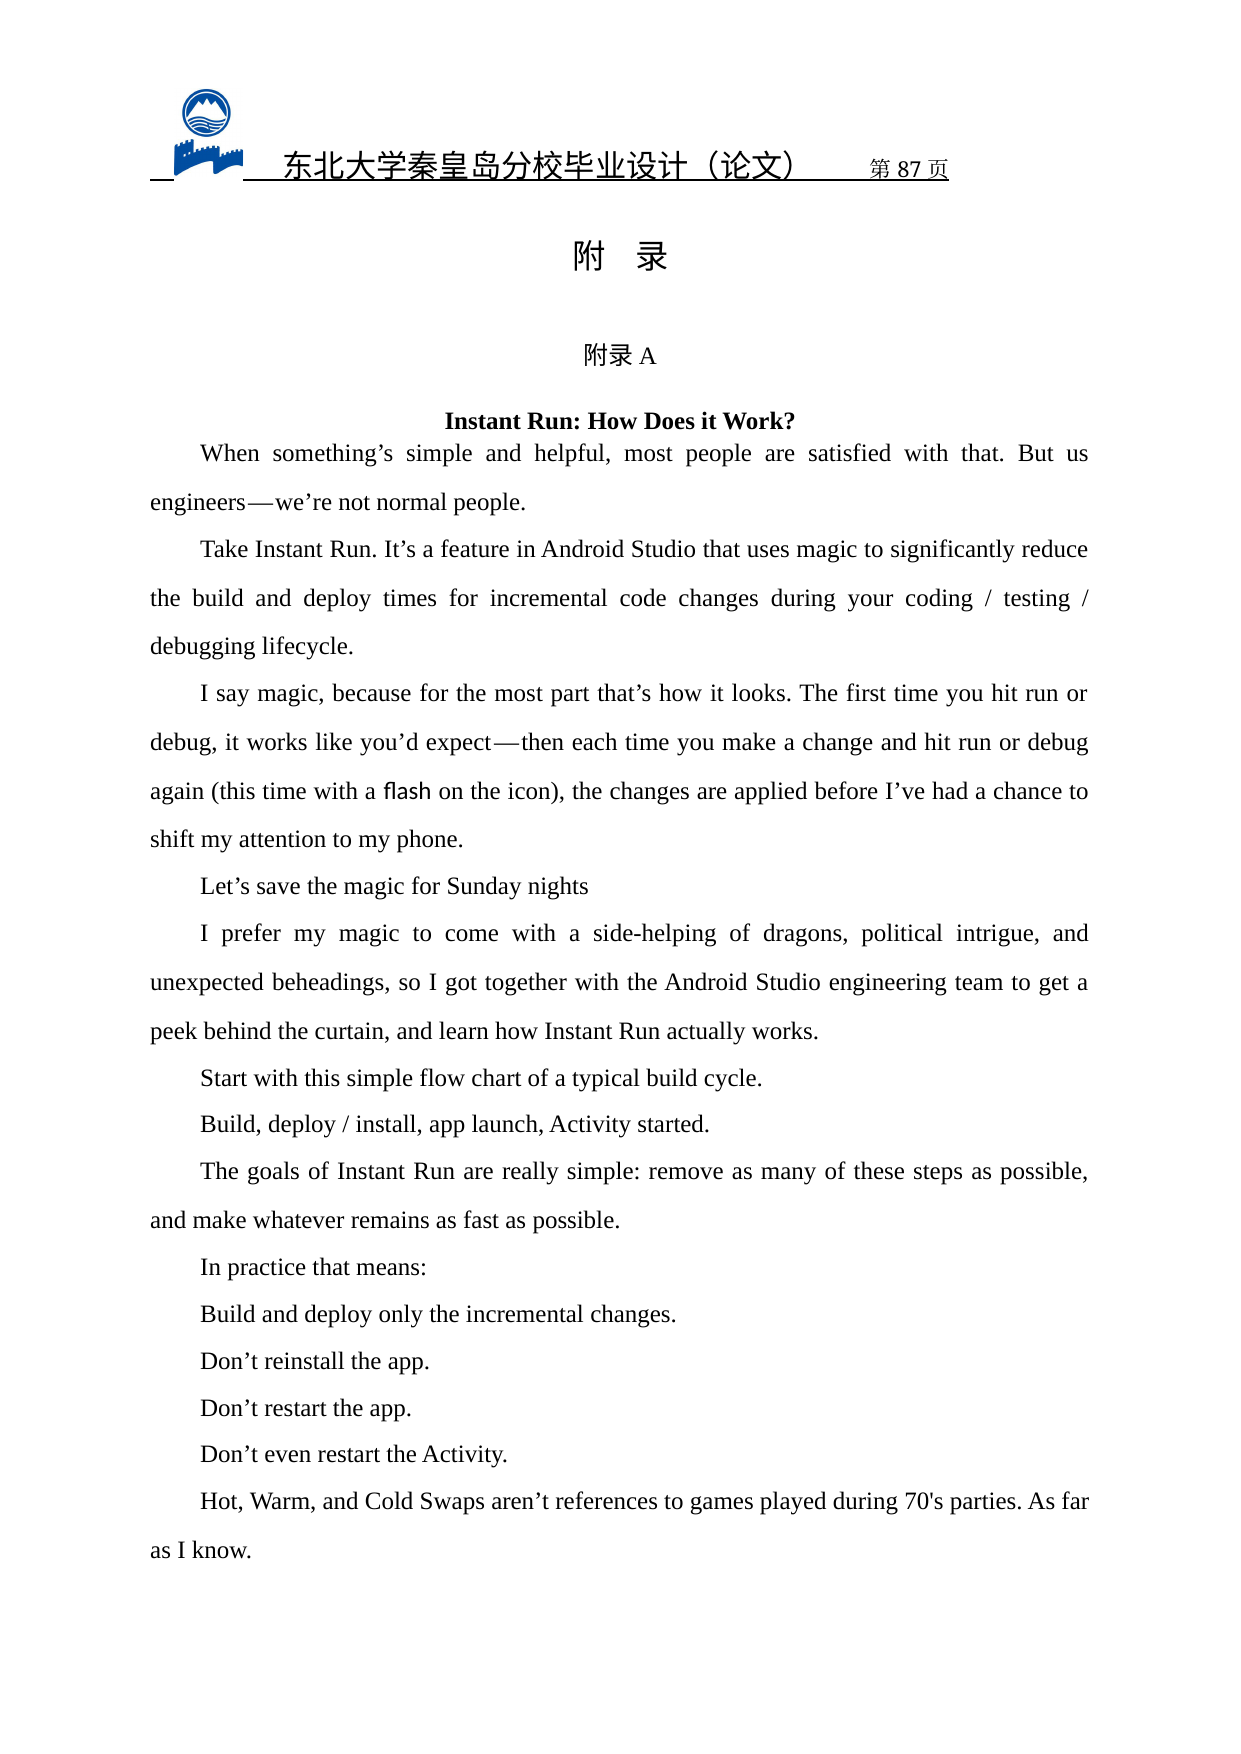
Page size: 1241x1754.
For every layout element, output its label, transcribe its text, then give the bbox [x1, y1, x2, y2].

text Hot, Warm, and Cold Swaps aren’t references to games played during 70's parties. As far as I know. [150, 1484, 1090, 1566]
text Instant Run: How Does it Work? [150, 404, 1090, 436]
text Start with this simple flow chart of a typical build cycle. [150, 1061, 1090, 1093]
text I say magic, because for the most part that’s how it looks. The first time you hit run or debug, it works like you’d expect — then each time you make a change and hit run or debug again (this time with a flash on the icon), the changes are applied before I’ve had a chance to shift my attention to my phone. [150, 676, 1090, 855]
text Don’t reinstall the app. [150, 1344, 1090, 1376]
text Don’t even restart the Activity. [150, 1438, 1090, 1470]
text The goals of Instant Run are really simple: remove as many of these steps as possible, and make whatever remains as fast as possible. [150, 1154, 1090, 1236]
text Build and deploy only the incremental changes. [150, 1297, 1090, 1329]
text Take Instant Run. It’s a feature in Android Studio that uses magic to significantly reduce the build and deploy times for incremental code changes during your coding / testing / debugging lifecycle. [150, 532, 1090, 662]
text 附 录 [150, 221, 1090, 286]
picture [173, 88, 244, 177]
text Build, deploy / install, app launch, Activity started. [150, 1108, 1090, 1140]
text Don’t restart the app. [150, 1391, 1090, 1423]
text Let’s save the magic for Sunday nights [150, 869, 1090, 902]
text I prefer my magic to come with a side-helping of dragons, political intrigue, and unexpected beheadings, so I got together with the Android Studio engineering team to get a peek behind the curtain, and learn how Instant Run actually works. [150, 916, 1090, 1046]
text When something’s simple and helpful, most people are satisfied with that. But us engineers — we’re not normal people. [150, 436, 1090, 518]
text 附录A [150, 321, 1090, 386]
text In practice that means: [150, 1250, 1090, 1283]
